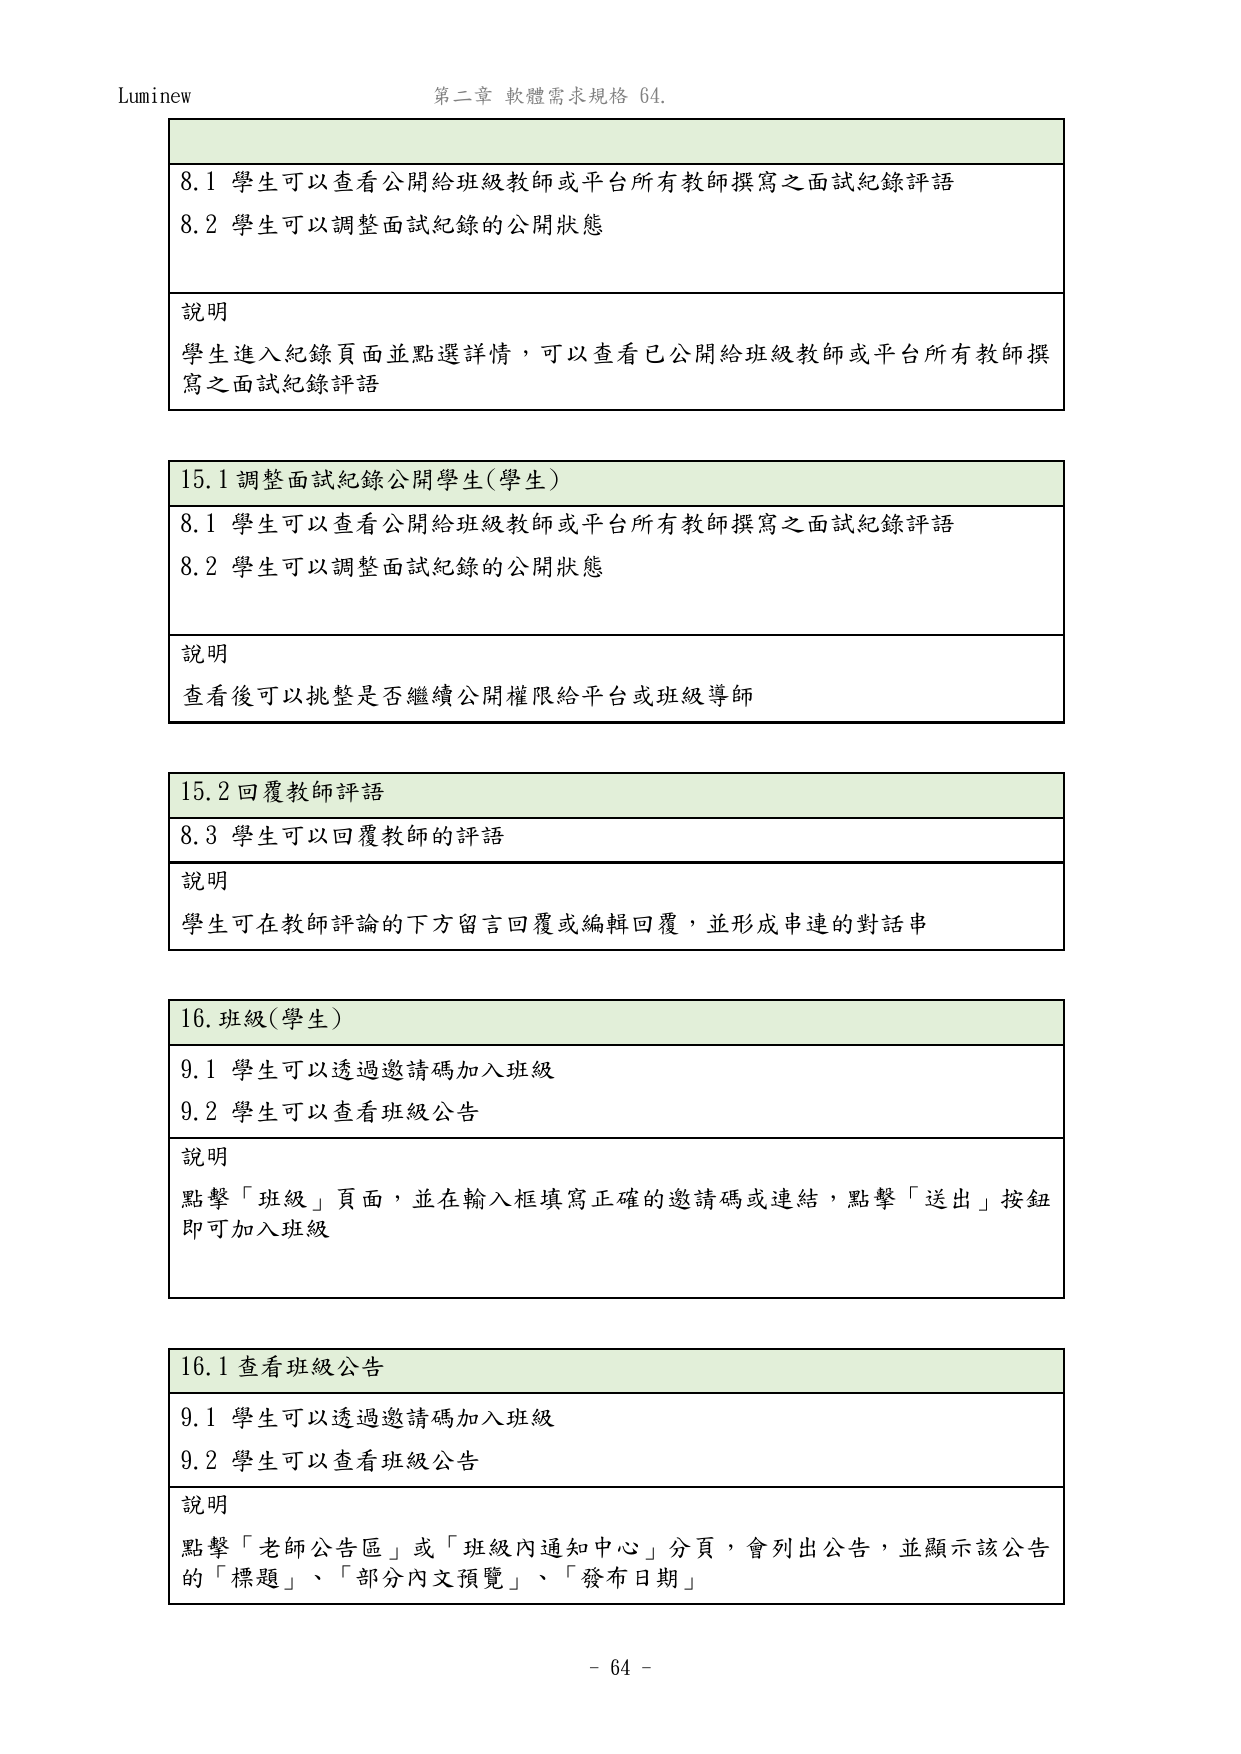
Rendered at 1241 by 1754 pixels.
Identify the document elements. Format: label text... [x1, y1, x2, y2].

table_header 15.1調整面試紀錄公開學生(學生) [170, 462, 1063, 505]
table_cell 說明 點擊「班級」頁面，並在輸入框填寫正確的邀請碼或連結，點擊「送出」按鈕即可加入班級 [170, 1139, 1063, 1297]
table_header 16.班級(學生) [170, 1001, 1063, 1044]
table_cell 9.1 學生可以透過邀請碼加入班級 9.2 學生可以查看班級公告 [170, 1394, 1063, 1486]
table_cell 說明 學生可在教師評論的下方留言回覆或編輯回覆，並形成串連的對話串 [170, 864, 1063, 948]
table_header 16.1查看班級公告 [170, 1350, 1063, 1392]
table_cell 8.1 學生可以查看公開給班級教師或平台所有教師撰寫之面試紀錄評語 8.2 學生可以調整面試紀錄的公開狀態 [170, 507, 1063, 634]
table_cell 9.1 學生可以透過邀請碼加入班級 9.2 學生可以查看班級公告 [170, 1046, 1063, 1137]
table_cell 8.3 學生可以回覆教師的評語 [170, 819, 1063, 861]
table_cell 說明 查看後可以挑整是否繼續公開權限給平台或班級導師 [170, 636, 1063, 721]
table_header 15.評語與互動 [170, 120, 1063, 163]
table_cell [170, 1488, 1063, 1603]
table_cell 說明 學生進入紀錄頁面並點選詳情，可以查看已公開給班級教師或平台所有教師撰寫之面試紀錄評語 [170, 294, 1063, 409]
table_cell 8.1 學生可以查看公開給班級教師或平台所有教師撰寫之面試紀錄評語 8.2 學生可以調整面試紀錄的公開狀態 [170, 165, 1063, 292]
table_header 15.2回覆教師評語 [170, 774, 1063, 817]
